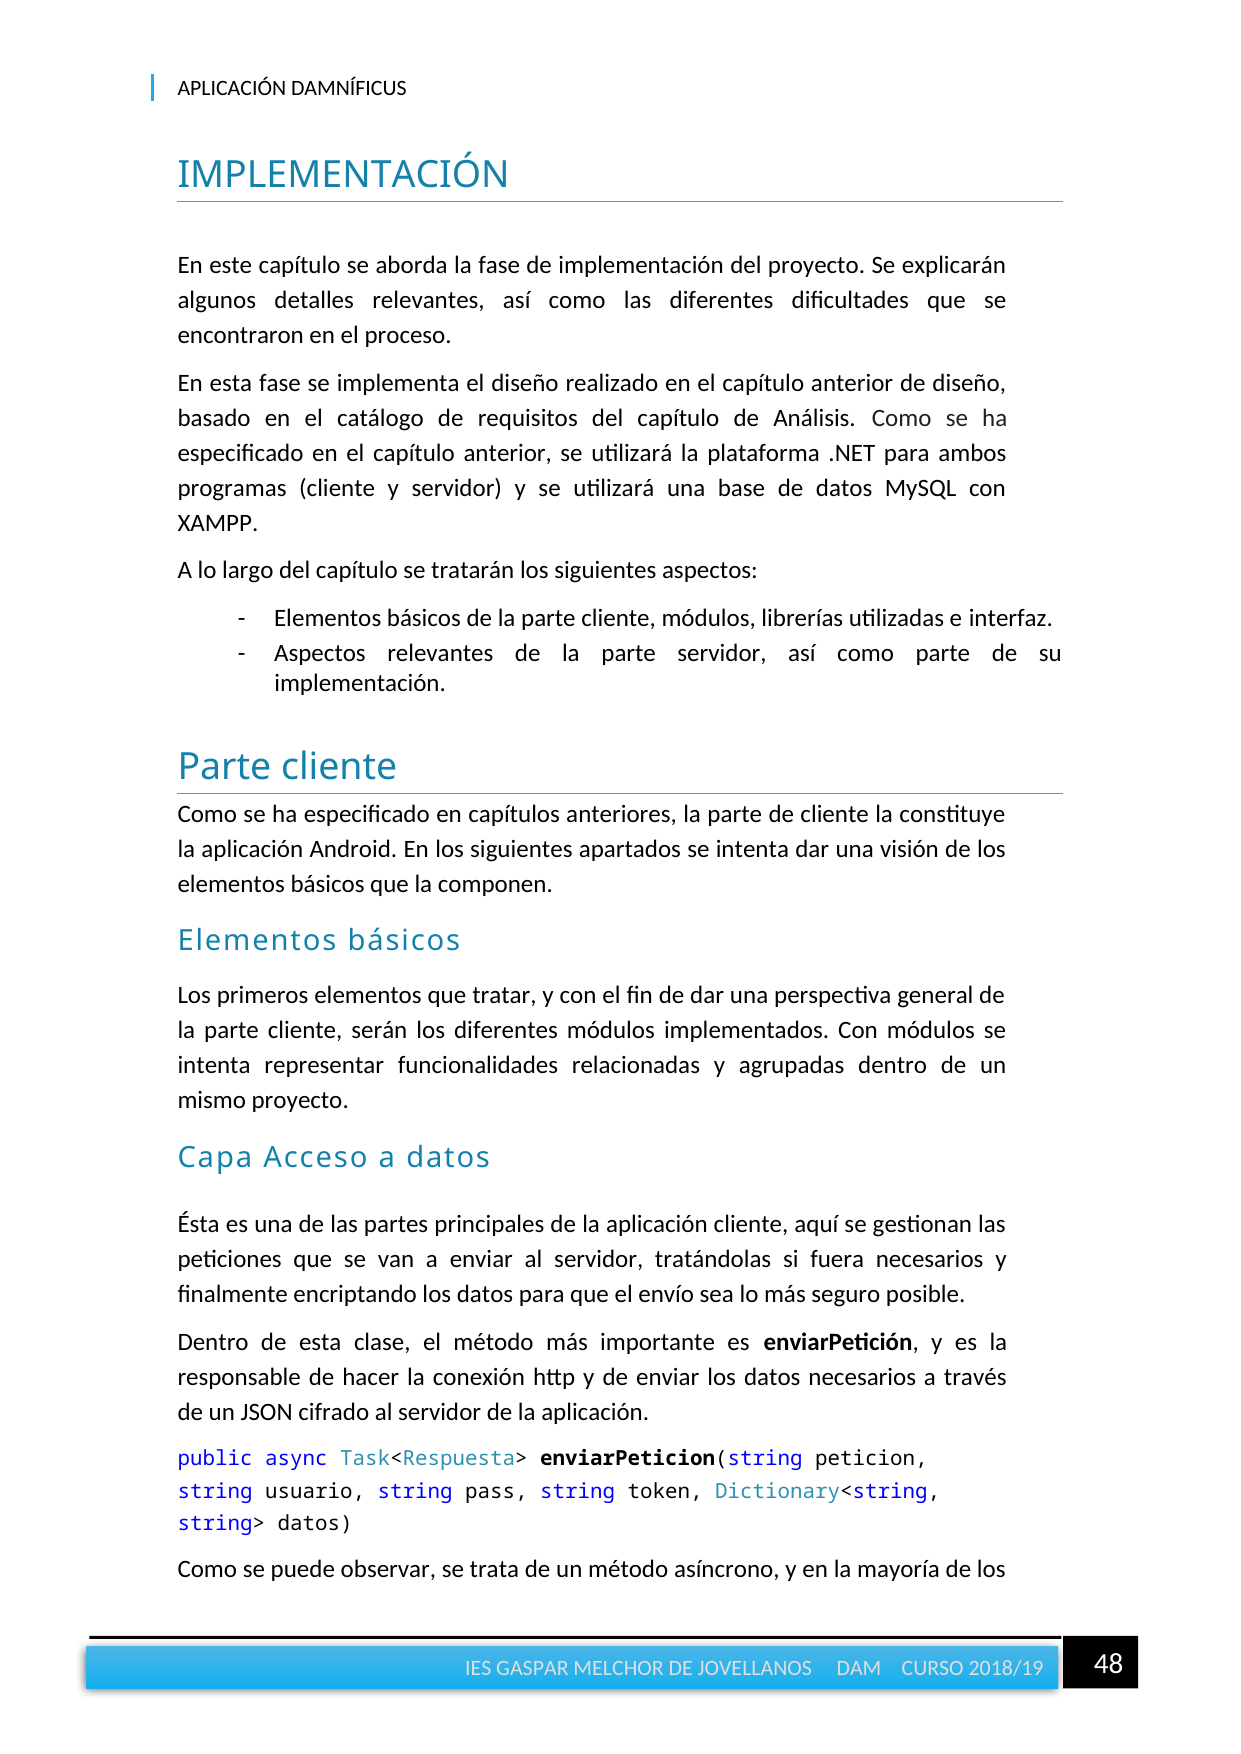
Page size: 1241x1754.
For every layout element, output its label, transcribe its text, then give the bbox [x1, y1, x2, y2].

text En este capítulo se aborda la fase de implementación del proyecto. Se explicarán algunos detalles relevantes, así como las diferentes dificultades que se encontraron en el proceso. [177, 249, 1007, 350]
text A lo largo del capítulo se tratarán los siguientes aspectos: [177, 554, 1063, 585]
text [177, 1554, 1007, 1584]
list Aspectos relevantes de la parte servidor, así como parte de su implementación. [238, 637, 1063, 698]
text Ésta es una de las partes principales de la aplicación cliente, aquí se gestionan las peticiones que se van a enviar al servidor, tratándolas si fuera necesarios y finalmente encriptando los datos para que el envío sea lo más seguro posible. [177, 1208, 1007, 1308]
text Los primeros elementos que tratar, y con el fin de dar una perspectiva general de la parte cliente, serán los diferentes módulos implementados. Con módulos se intenta representar funcionalidades relacionadas y agrupadas dentro de un mismo proyecto. [177, 979, 1007, 1115]
list Elementos básicos de la parte cliente, módulos, librerías utilizadas e interfaz. [238, 602, 1063, 632]
text public async Task<Respuesta> enviarPeticion(string peticion, string usuario, string pass, string token, Dictionary<string, string> datos) [177, 1443, 1007, 1537]
text Dentro de esta clase, el método más importante es enviarPetición, y es la responsable de hacer la conexión http y de enviar los datos necesarios a través de un JSON cifrado al servidor de la aplicación. [177, 1326, 1007, 1426]
text Como se ha especificado en capítulos anteriores, la parte de cliente la constituye la aplicación Android. En los siguientes apartados se intenta dar una visión de los elementos básicos que la componen. [177, 798, 1007, 898]
subtitle Parte cliente [177, 740, 1063, 793]
text En esta fase se implementa el diseño realizado en el capítulo anterior de diseño, basado en el catálogo de requisitos del capítulo de Análisis. Como se ha especificado en el capítulo anterior, se utilizará la plataforma .NET para ambos programas (cliente y servidor) y se utilizará una base de datos MySQL con XAMPP. [177, 367, 1007, 537]
subtitle Elementos básicos [177, 920, 1063, 959]
subtitle IMPLEMENTACIÓN [177, 148, 1063, 201]
subtitle Capa Acceso a datos [177, 1136, 1063, 1176]
